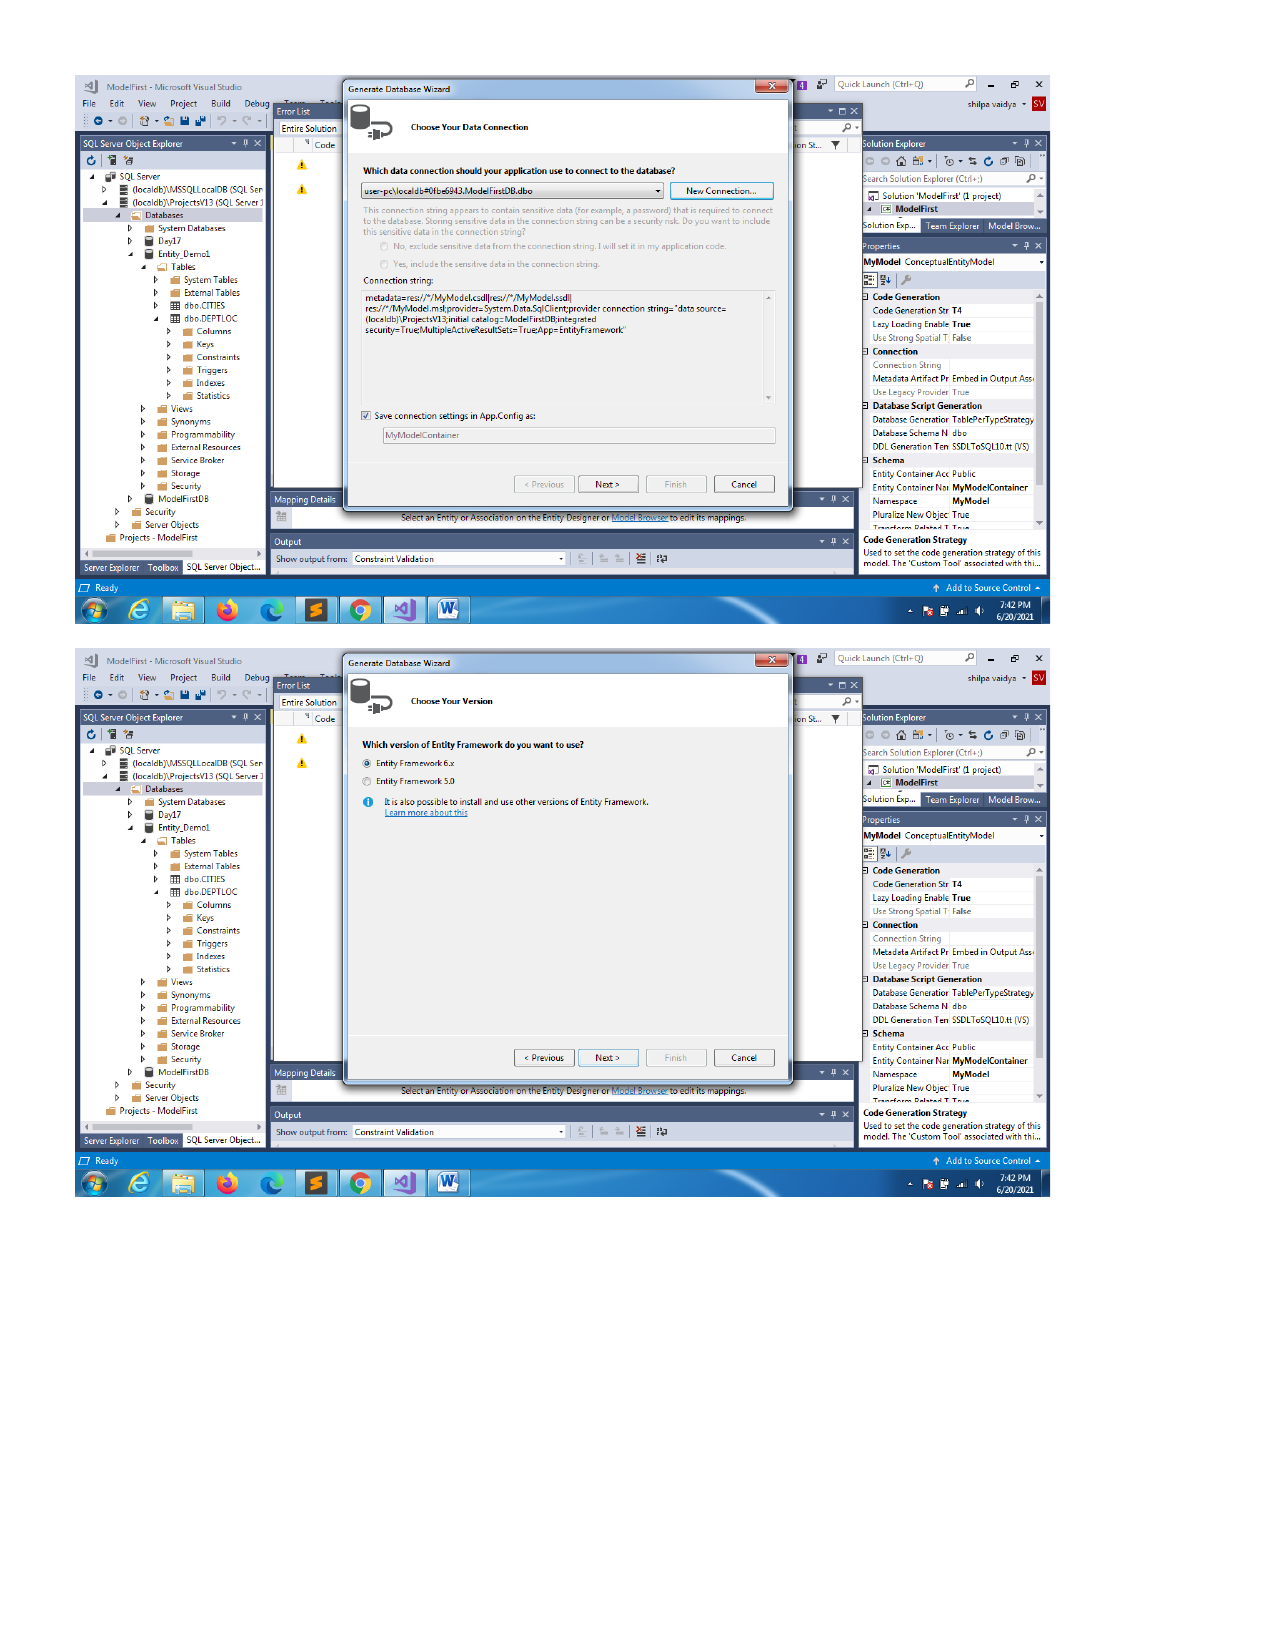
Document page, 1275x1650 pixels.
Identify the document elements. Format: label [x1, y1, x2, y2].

picture [75, 75, 1050, 624]
picture [75, 648, 1050, 1197]
